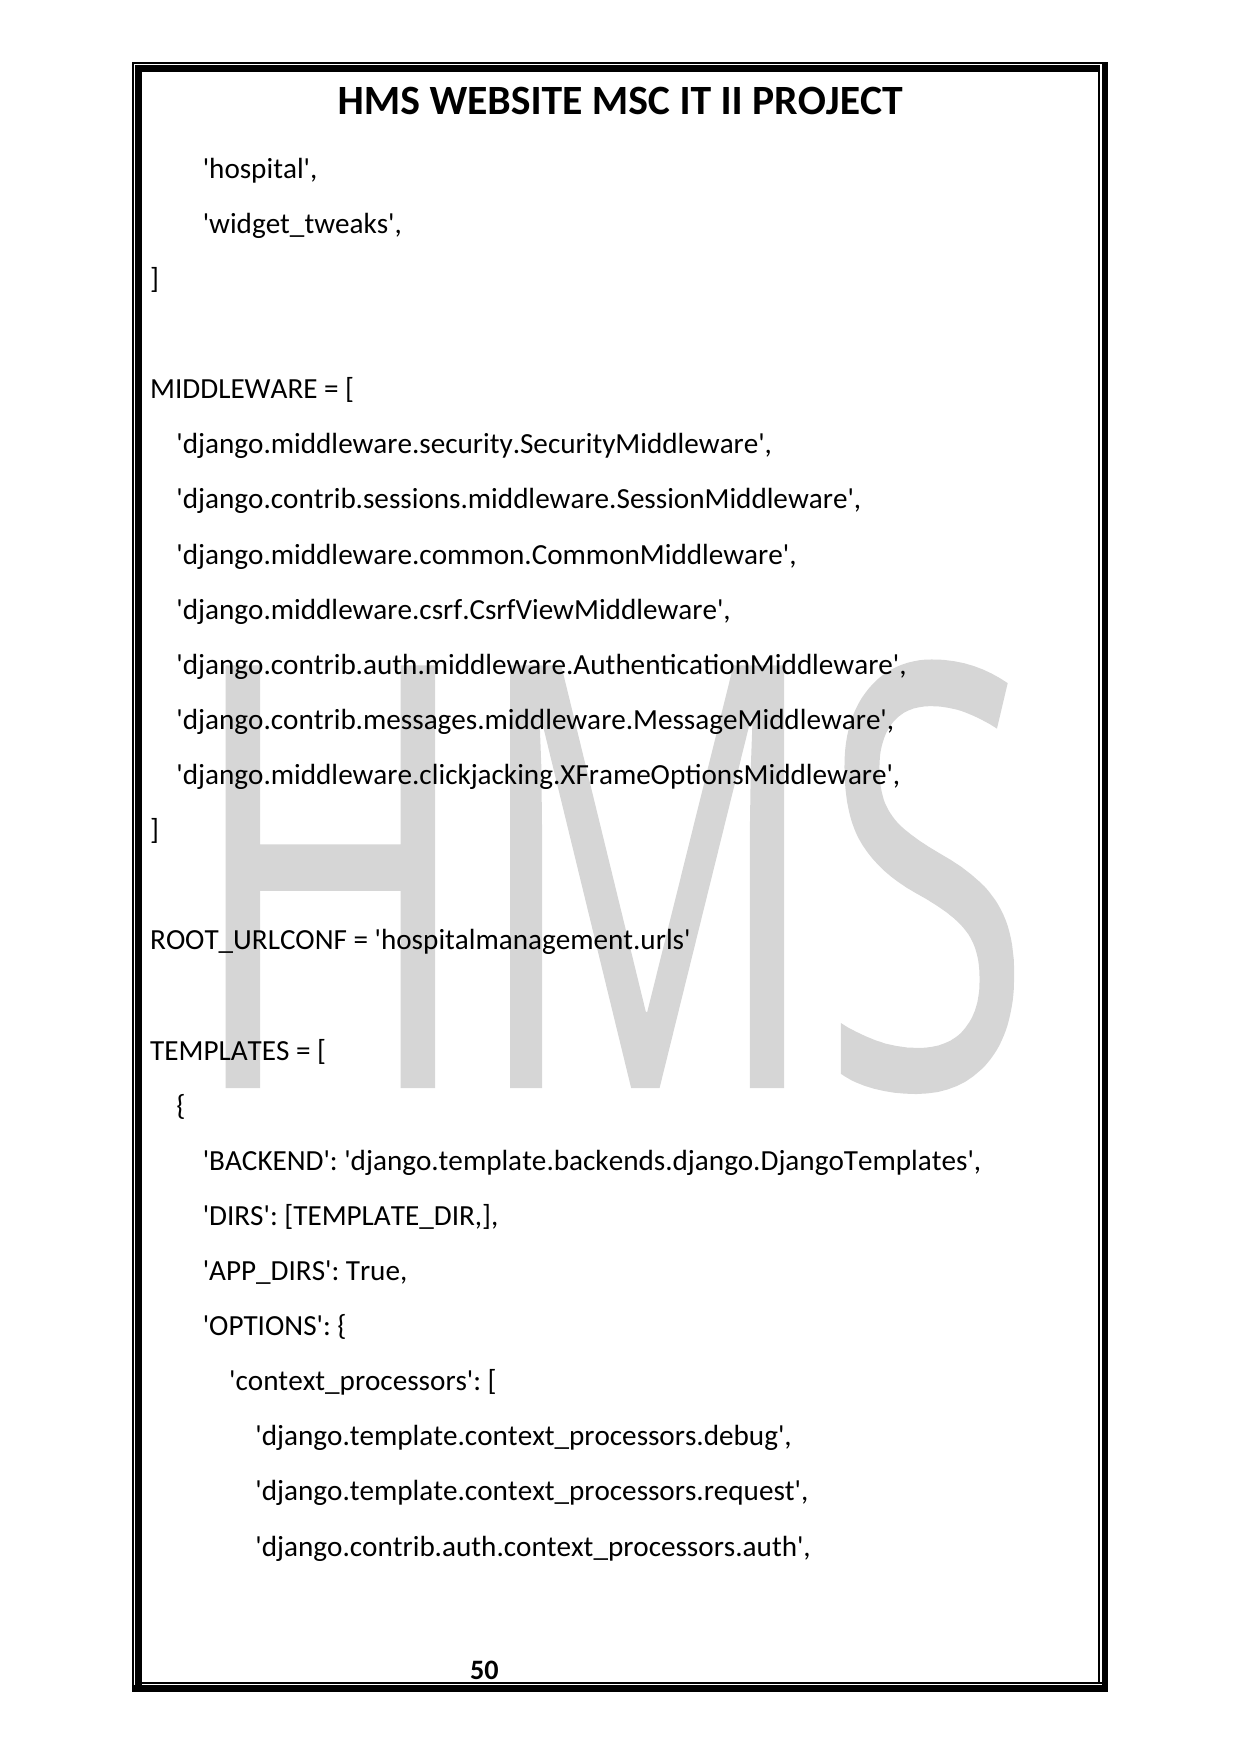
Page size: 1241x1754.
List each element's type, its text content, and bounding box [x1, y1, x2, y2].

text 'django.middleware.common.CommonMiddleware', [150, 536, 1090, 571]
text 'django.middleware.security.SecurityMiddleware', [150, 426, 1090, 461]
text 'widget_tweaks', [150, 205, 1090, 241]
text 'django.middleware.csrf.CsrfViewMiddleware', [150, 591, 1090, 626]
text 'django.contrib.sessions.middleware.SessionMiddleware', [150, 481, 1090, 516]
text 'BACKEND': 'django.template.backends.django.DjangoTemplates', [150, 1142, 1090, 1177]
text 'OPTIONS': { [150, 1307, 1090, 1343]
text 'django.middleware.clickjacking.XFrameOptionsMiddleware', [150, 756, 1090, 792]
text { [150, 1087, 1090, 1122]
text 'django.contrib.auth.context_processors.auth', [150, 1528, 1090, 1563]
text 'APP_DIRS': True, [150, 1252, 1090, 1288]
text MIDDLEWARE = [ [150, 370, 1090, 406]
text 'hospital', [150, 150, 1090, 186]
text ] [150, 260, 1090, 296]
text ] [150, 811, 1090, 847]
text 'DIRS': [TEMPLATE_DIR,], [150, 1197, 1090, 1233]
text 'context_processors': [ [150, 1362, 1090, 1398]
text 'django.template.context_processors.debug', [150, 1417, 1090, 1453]
text 'django.contrib.auth.middleware.AuthenticationMiddleware', [150, 646, 1090, 682]
text TEMPLATES = [ [150, 1032, 1090, 1067]
text 'django.contrib.messages.middleware.MessageMiddleware', [150, 701, 1090, 737]
text ROOT_URLCONF = 'hospitalmanagement.urls' [150, 921, 1090, 957]
text 'django.template.context_processors.request', [150, 1472, 1090, 1508]
